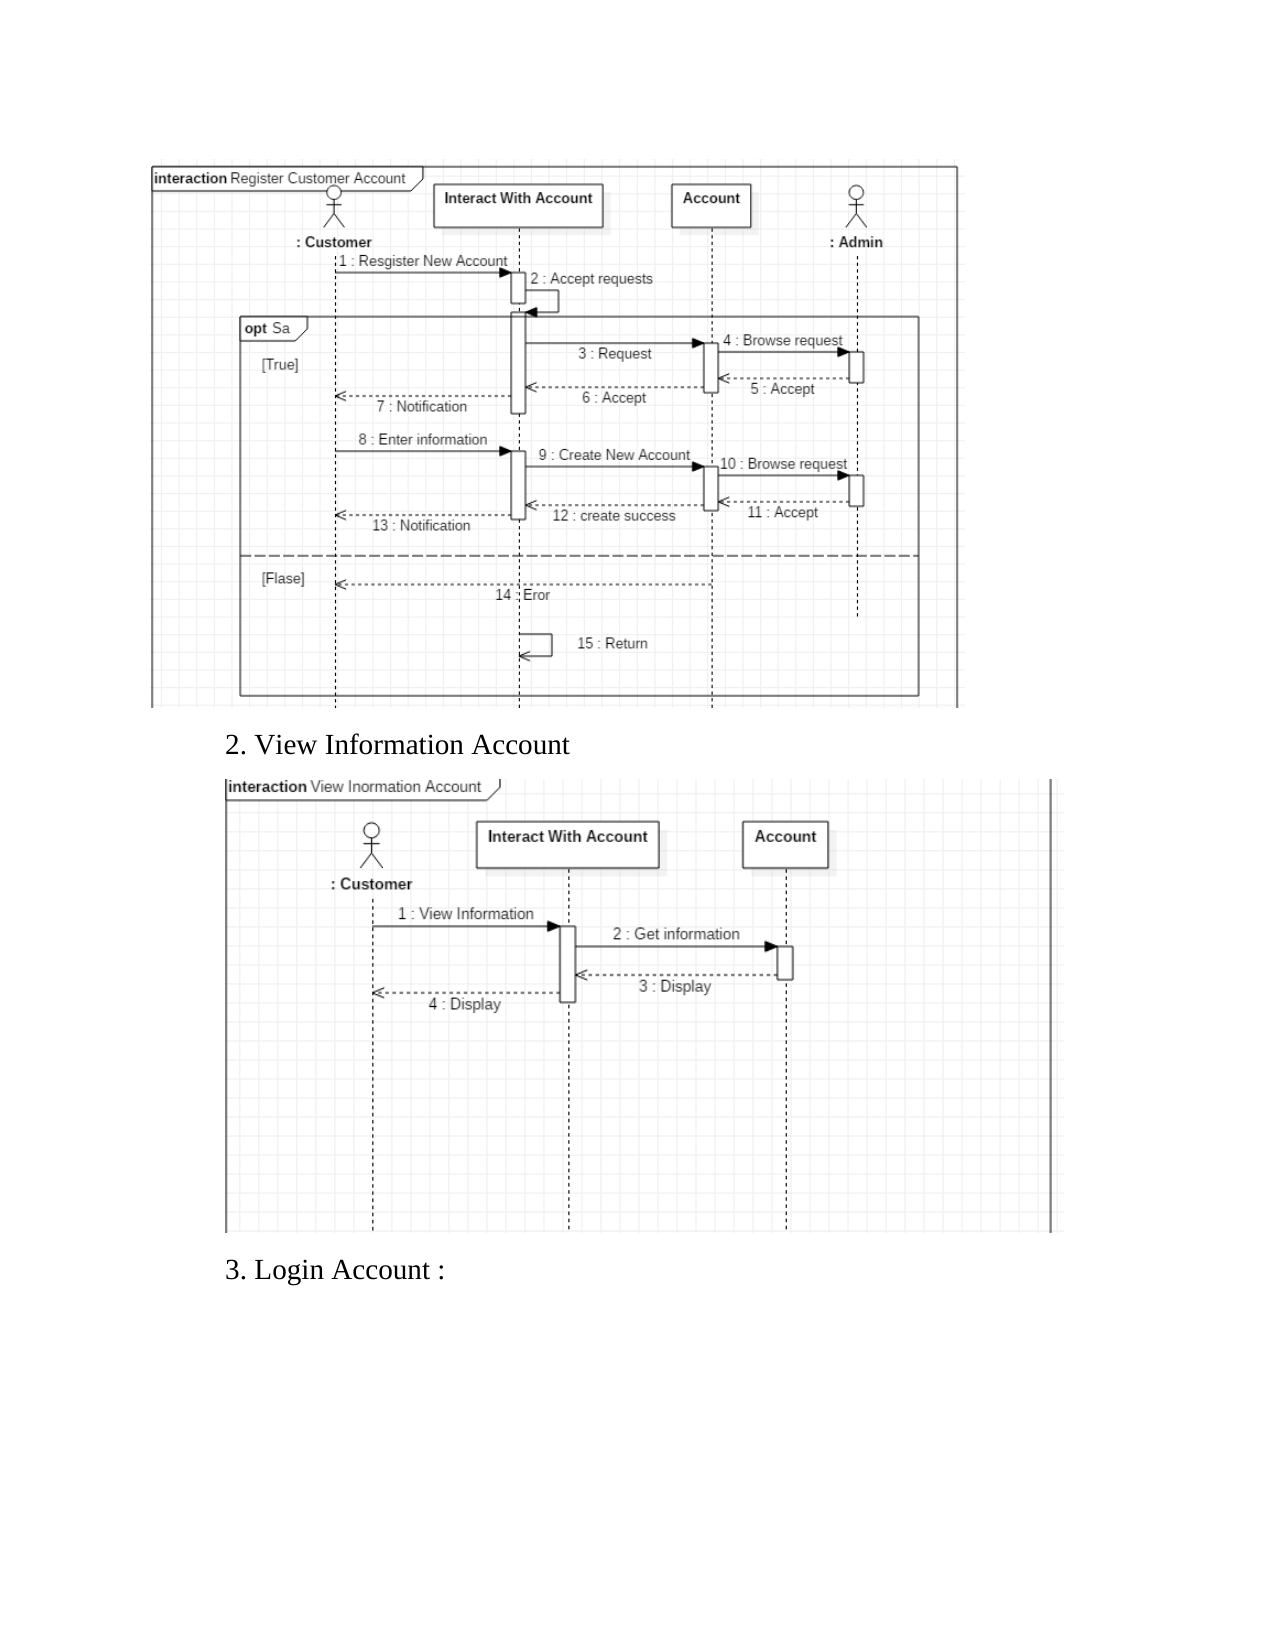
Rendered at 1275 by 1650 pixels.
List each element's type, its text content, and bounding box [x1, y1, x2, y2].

list Login Account : [225, 1252, 1125, 1285]
picture [150, 159, 965, 708]
picture [225, 779, 1065, 1233]
list View Information Account [225, 727, 1125, 760]
